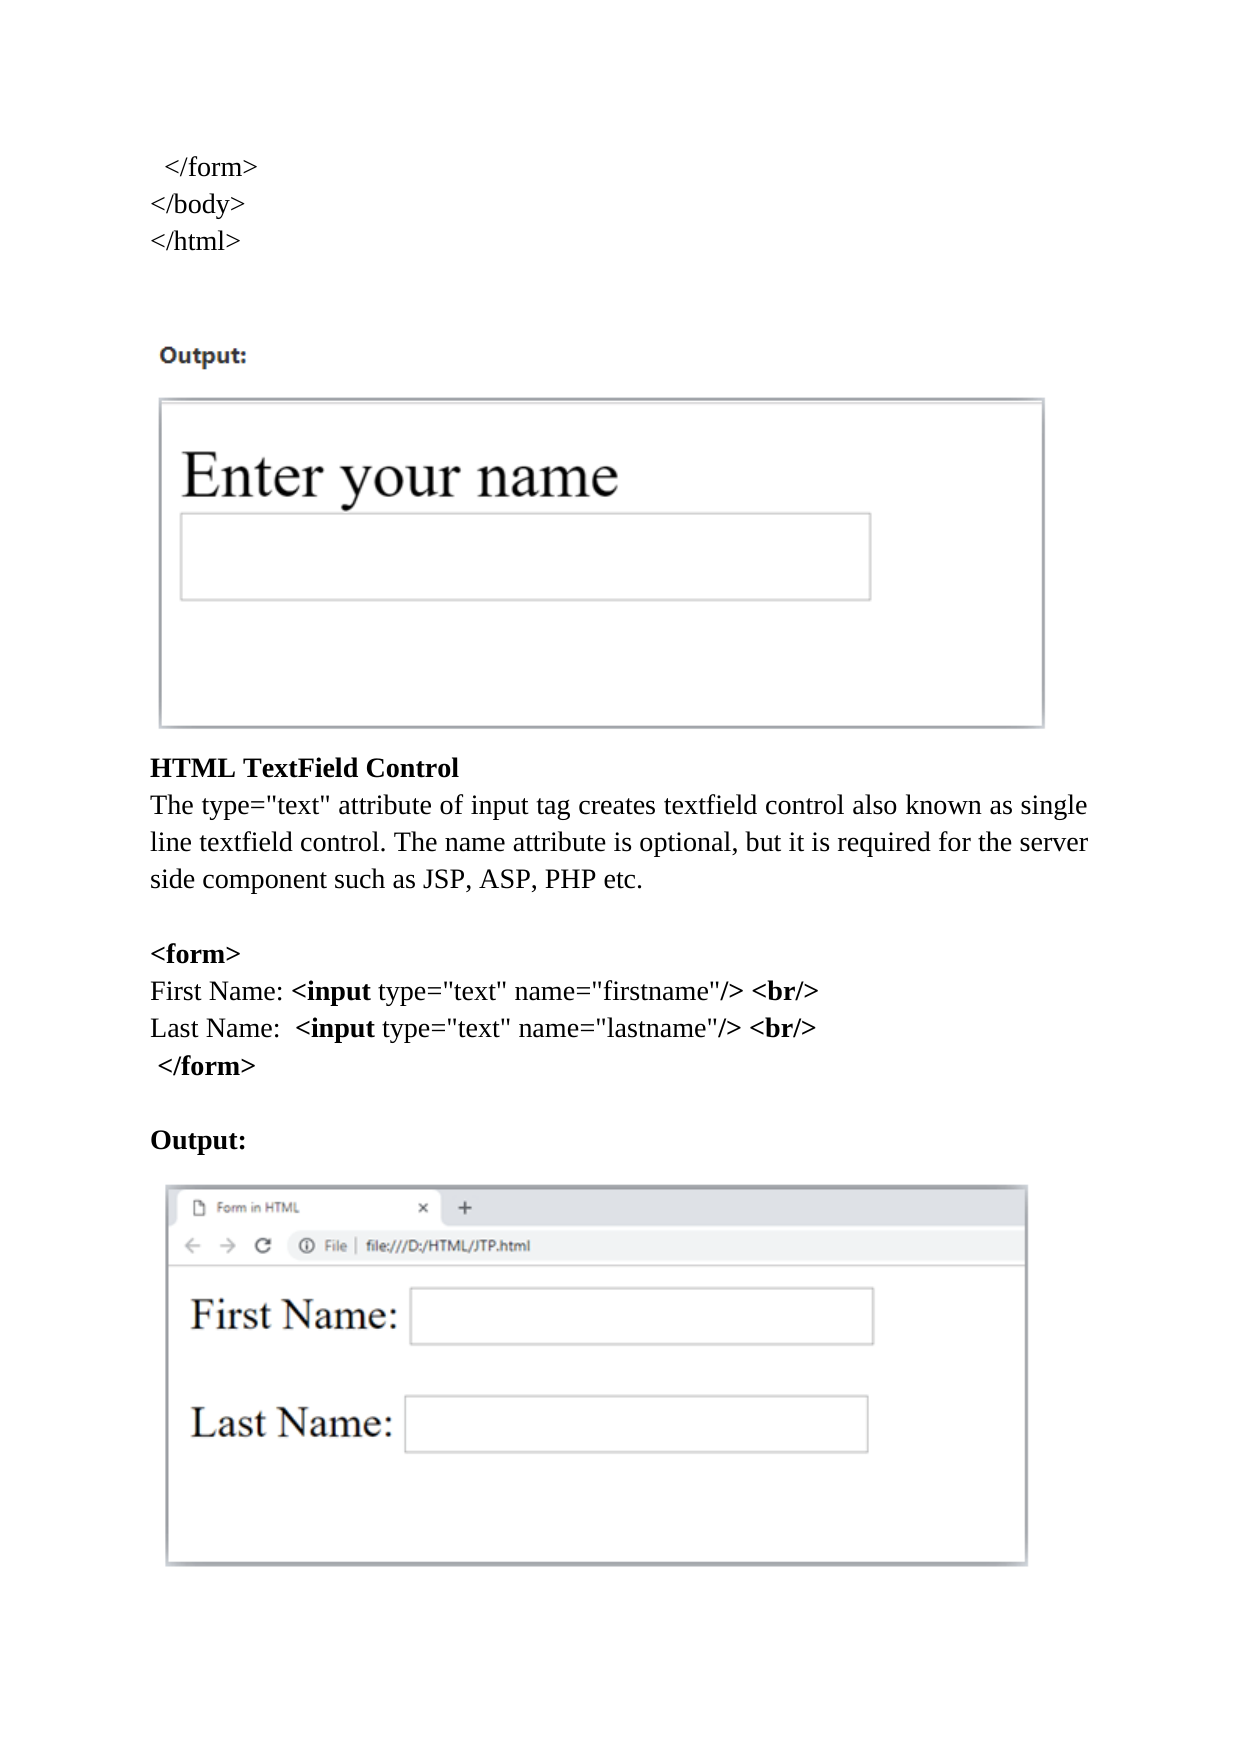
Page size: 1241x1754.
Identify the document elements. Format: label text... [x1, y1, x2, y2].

text </body> [150, 187, 1090, 219]
text </form> [150, 1048, 1090, 1081]
text First Name: <input type="text" name="firstname"/> <br/> [150, 974, 1090, 1007]
text </form> [150, 150, 1090, 182]
text Output: [150, 1123, 1090, 1155]
text HTML TextField Control [150, 751, 1090, 783]
text <form> [150, 937, 1090, 969]
picture [150, 336, 1089, 747]
text </html> [150, 224, 1090, 257]
text Last Name: <input type="text" name="lastname"/> <br/> [150, 1011, 1090, 1044]
text The type="text" attribute of input tag creates textfield control also known as single line textfield control. The name attribute is optional, but it is required for the server side component such as JSP, ASP, PHP etc. [150, 788, 1090, 895]
picture [150, 1160, 1058, 1584]
